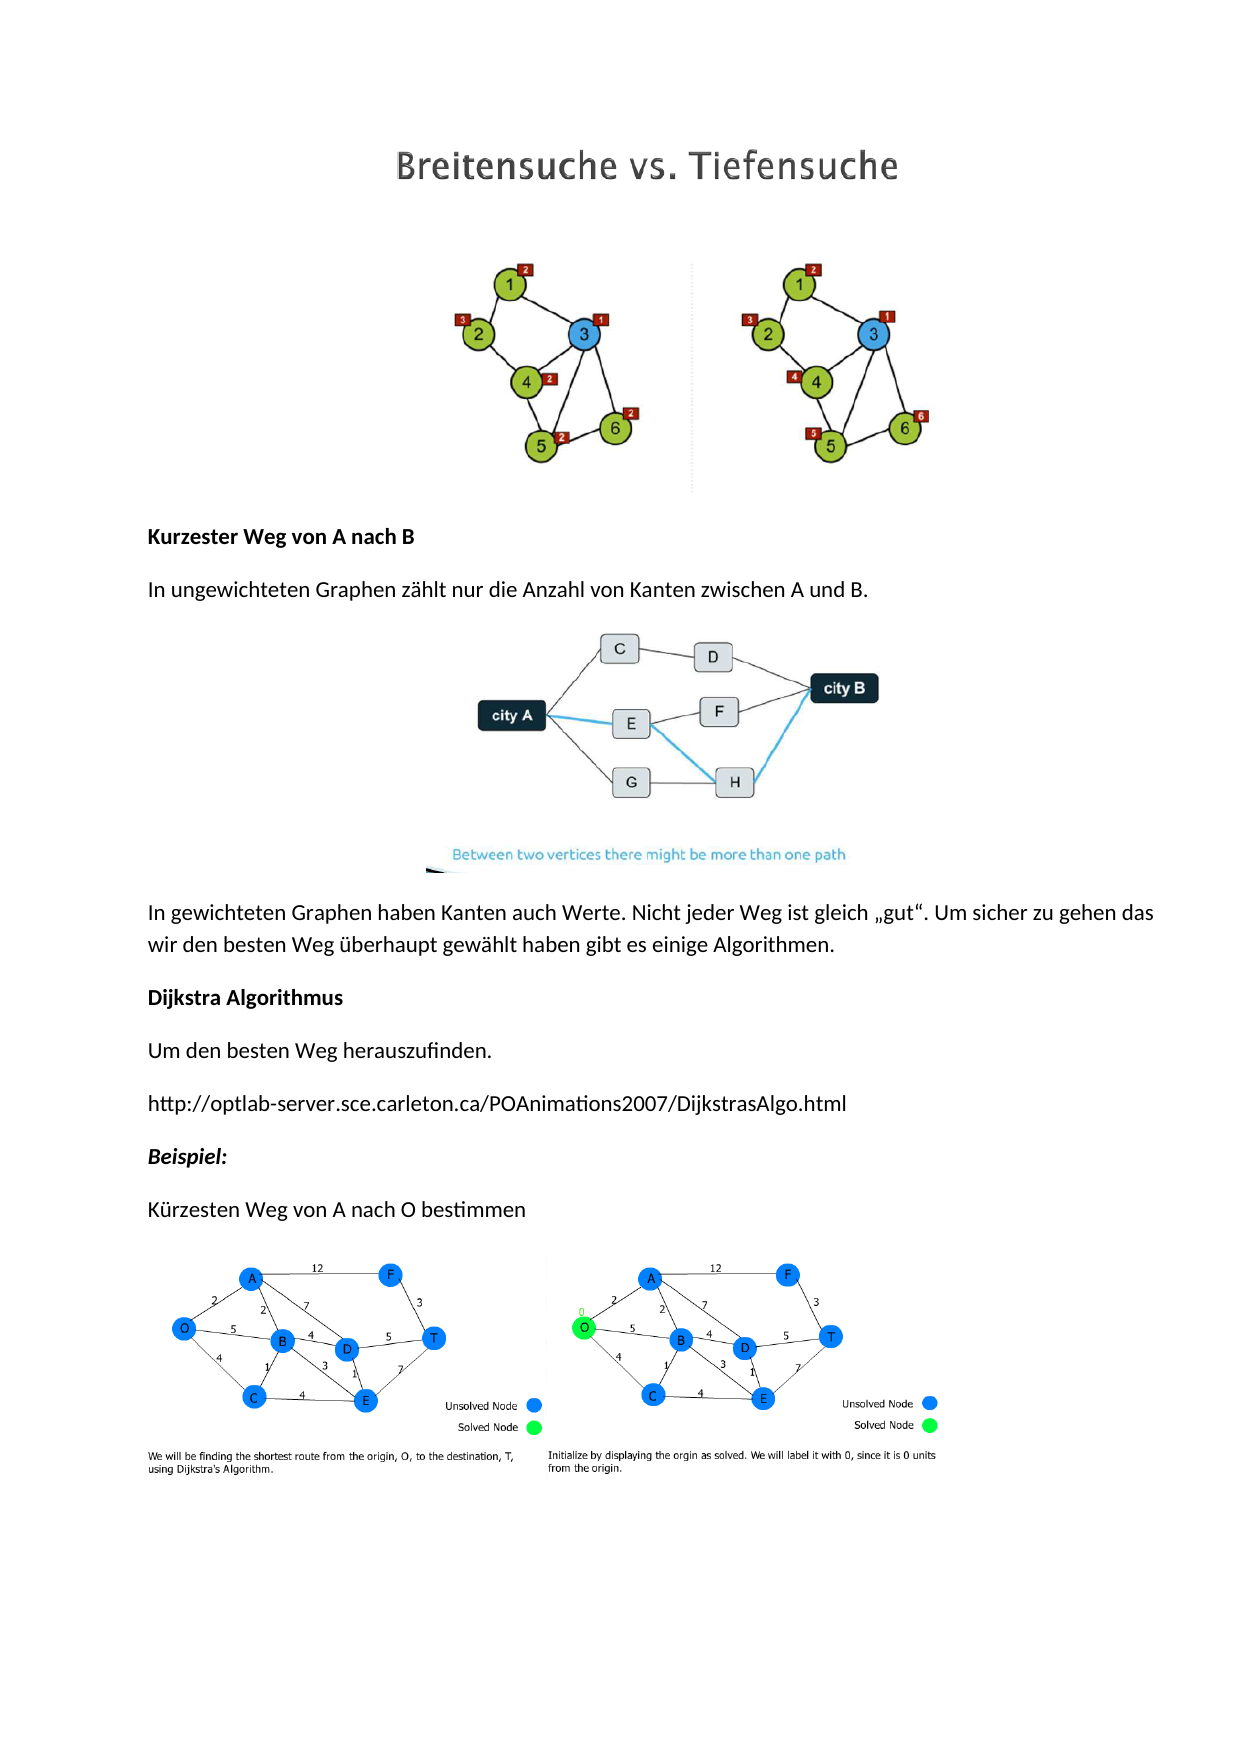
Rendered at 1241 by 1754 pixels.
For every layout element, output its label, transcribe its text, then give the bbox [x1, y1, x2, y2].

text Beispiel: [148, 1142, 1181, 1170]
text Dijkstra Algorithmus [148, 983, 1181, 1011]
picture [390, 147, 939, 498]
text In gewichteten Graphen haben Kanten auch Werte. Nicht jeder Weg ist gleich „gut“. Um sicher zu gehen das wir den besten Weg überhaupt gewählt haben gibt es einige Algorithmen. [148, 898, 1181, 958]
text In ungewichteten Graphen zählt nur die Anzahl von Kanten zwischen A und B. [148, 575, 1181, 603]
text Kürzesten Weg von A nach O bestimmen [148, 1195, 1181, 1223]
text Kurzester Weg von A nach B [148, 522, 1181, 550]
picture [147, 1248, 941, 1482]
text http://optlab-server.sce.carleton.ca/POAnimations2007/DijkstrasAlgo.html [148, 1089, 1181, 1117]
text Um den besten Weg herauszufinden. [148, 1036, 1181, 1064]
picture [426, 628, 903, 873]
